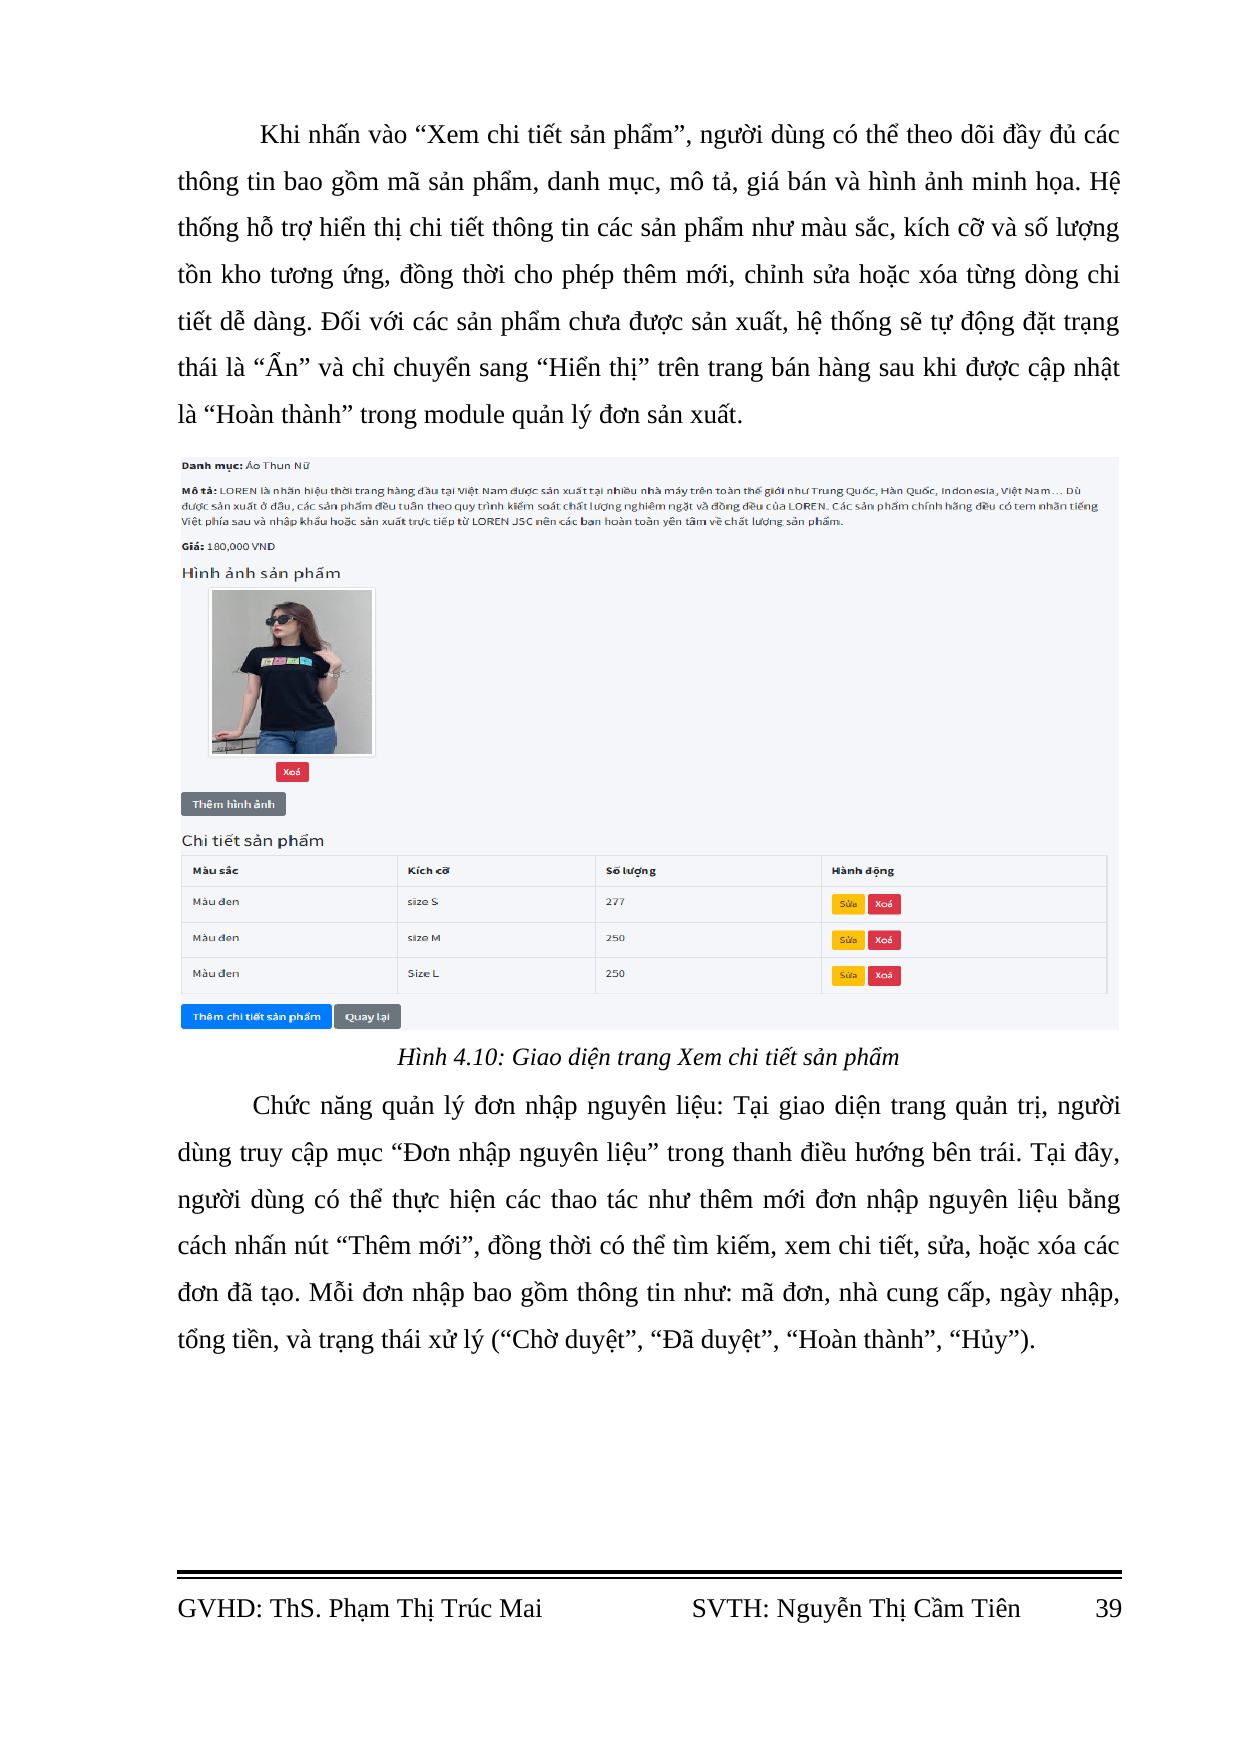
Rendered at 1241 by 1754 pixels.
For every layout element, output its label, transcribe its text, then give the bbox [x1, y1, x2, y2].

text Khi nhấn vào “Xem chi tiết sản phẩm”, người dùng có thể theo dõi đầy đủ các thông tin bao gồm mã sản phẩm, danh mục, mô tả, giá bán và hình ảnh minh họa. Hệ thống hỗ trợ hiển thị chi tiết thông tin các sản phẩm như màu sắc, kích cỡ và số lượng tồn kho tương ứng, đồng thời cho phép thêm mới, chỉnh sửa hoặc xóa từng dòng chi tiết dễ dàng. Đối với các sản phẩm chưa được sản xuất, hệ thống sẽ tự động đặt trạng thái là “Ẩn” và chỉ chuyển sang “Hiển thị” trên trang bán hàng sau khi được cập nhật là “Hoàn thành” trong module quản lý đơn sản xuất. [177, 118, 1122, 429]
picture [180, 457, 1119, 1030]
text Hình 4.10: Giao diện trang Xem chi tiết sản phẩm [177, 1042, 1122, 1070]
text Chức năng quản lý đơn nhập nguyên liệu: Tại giao diện trang quản trị, người dùng truy cập mục “Đơn nhập nguyên liệu” trong thanh điều hướng bên trái. Tại đây, người dùng có thể thực hiện các thao tác như thêm mới đơn nhập nguyên liệu bằng cách nhấn nút “Thêm mới”, đồng thời có thể tìm kiếm, xem chi tiết, sửa, hoặc xóa các đơn đã tạo. Mỗi đơn nhập bao gồm thông tin như: mã đơn, nhà cung cấp, ngày nhập, tổng tiền, và trạng thái xử lý (“Chờ duyệt”, “Đã duyệt”, “Hoàn thành”, “Hủy”). [177, 1089, 1122, 1354]
